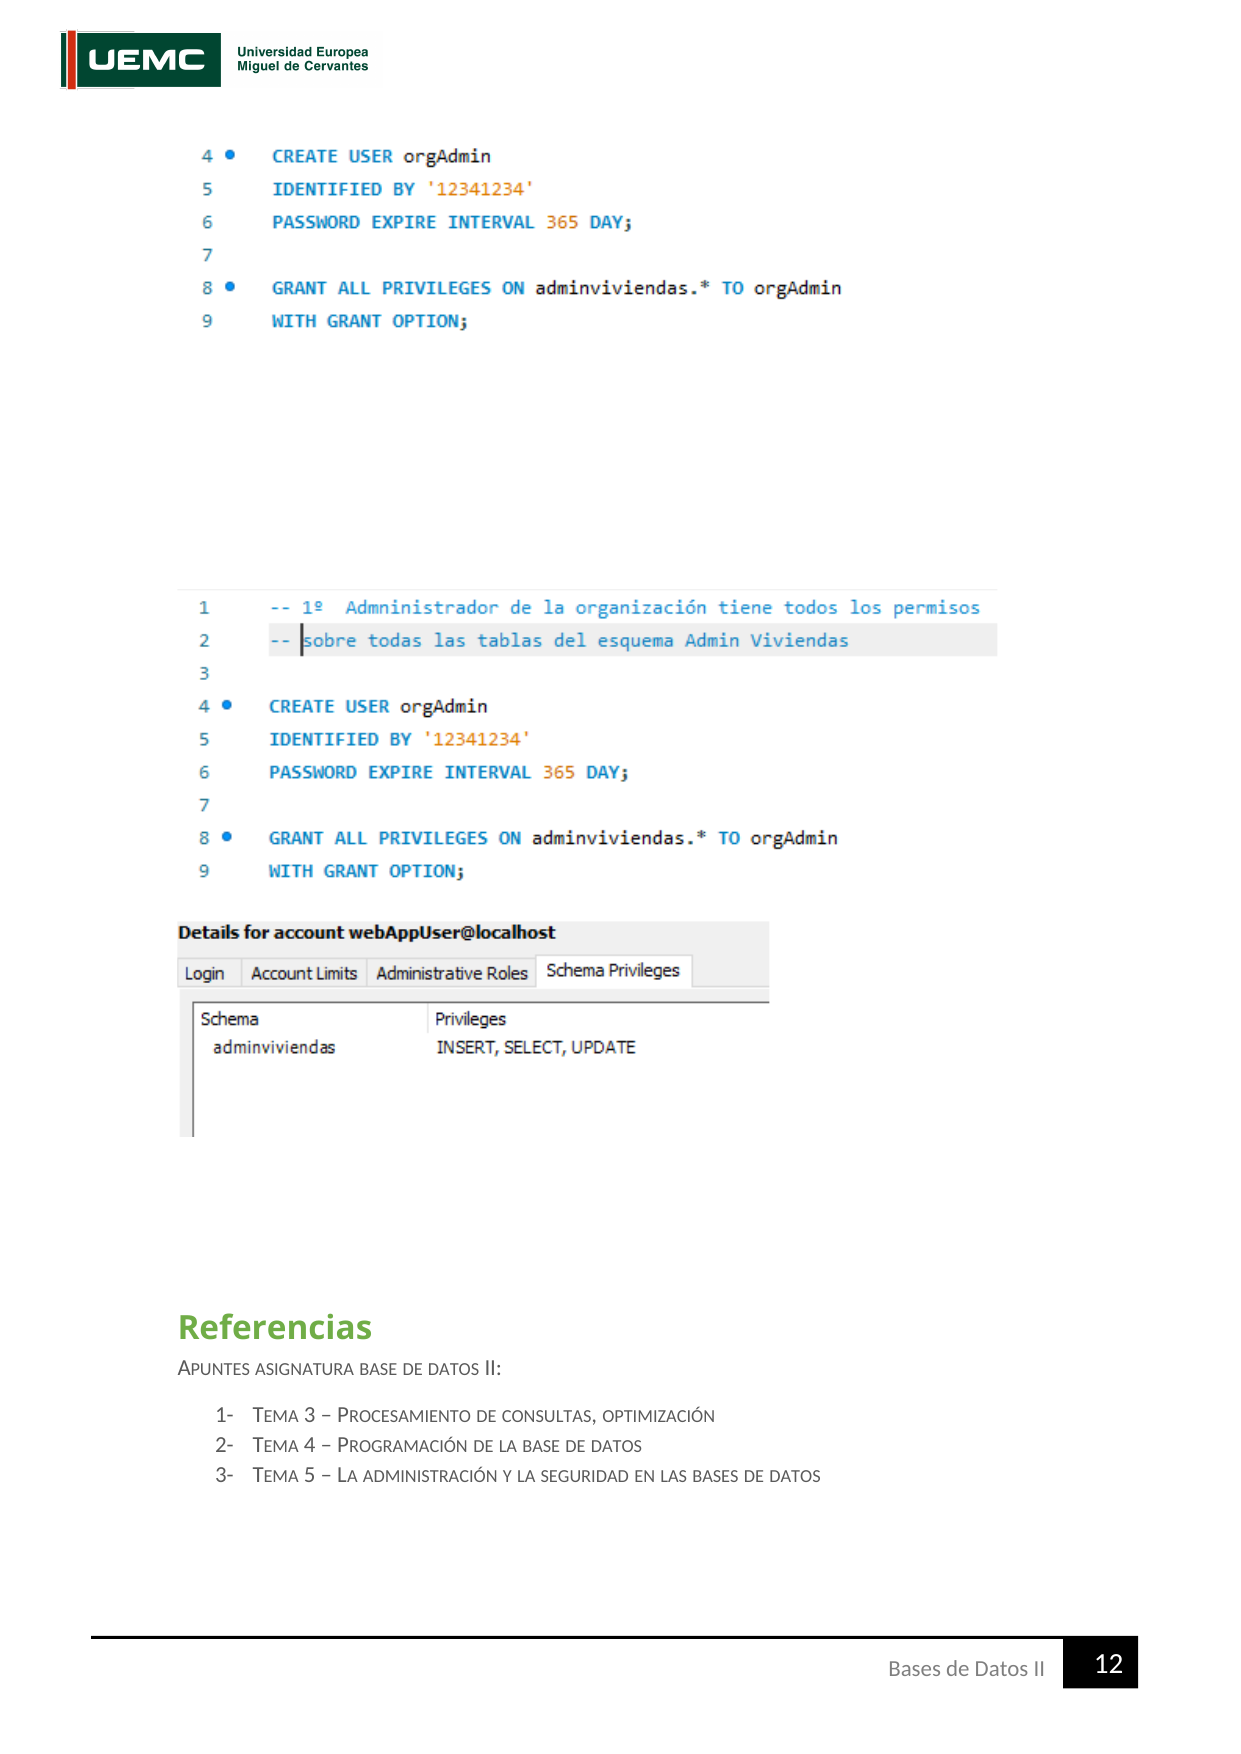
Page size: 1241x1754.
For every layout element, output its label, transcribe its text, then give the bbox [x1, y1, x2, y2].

picture [177, 147, 972, 340]
list Tema 3 – Procesamiento de consultas, optimización [215, 1400, 1063, 1428]
list Tema 5 – La administración y la seguridad en las bases de datos [215, 1460, 1063, 1488]
picture [59, 29, 384, 91]
picture [177, 589, 998, 890]
list Tema 4 – Programación de la base de datos [215, 1430, 1063, 1458]
subtitle Referencias [177, 1304, 1063, 1349]
text Apuntes asignatura base de datos II: [177, 1353, 1063, 1381]
picture [177, 917, 770, 1137]
